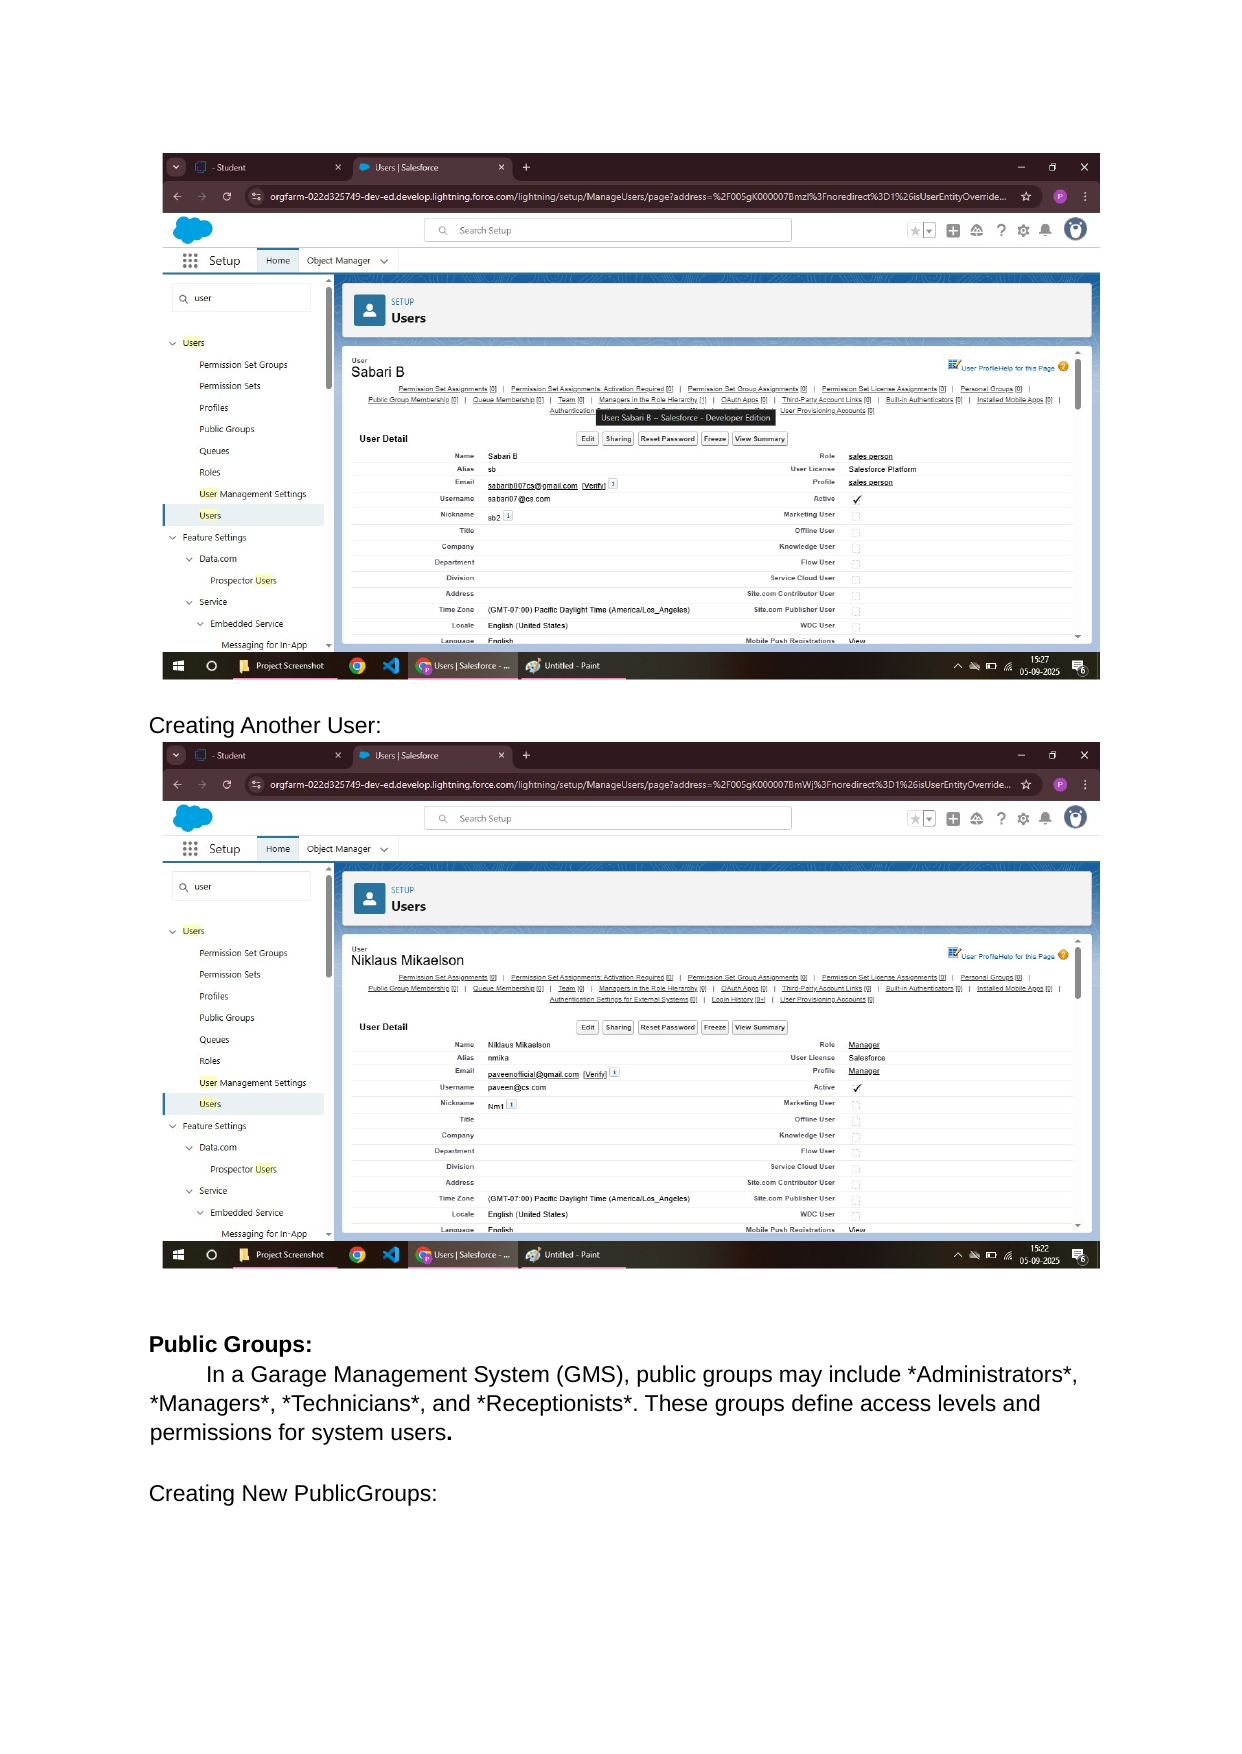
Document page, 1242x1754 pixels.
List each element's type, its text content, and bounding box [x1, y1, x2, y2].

text Creating Another User: [148, 712, 1091, 738]
picture [162, 742, 1104, 1297]
text Creating New PublicGroups: [148, 1480, 1091, 1506]
text In a Garage Management System (GMS), public groups may include *Administrators*, *Managers*, *Technicians*, and *Receptionists*. These groups define access levels and permissions for system users. [148, 1361, 1091, 1446]
picture [162, 153, 1104, 708]
text Public Groups: [148, 1331, 1103, 1357]
